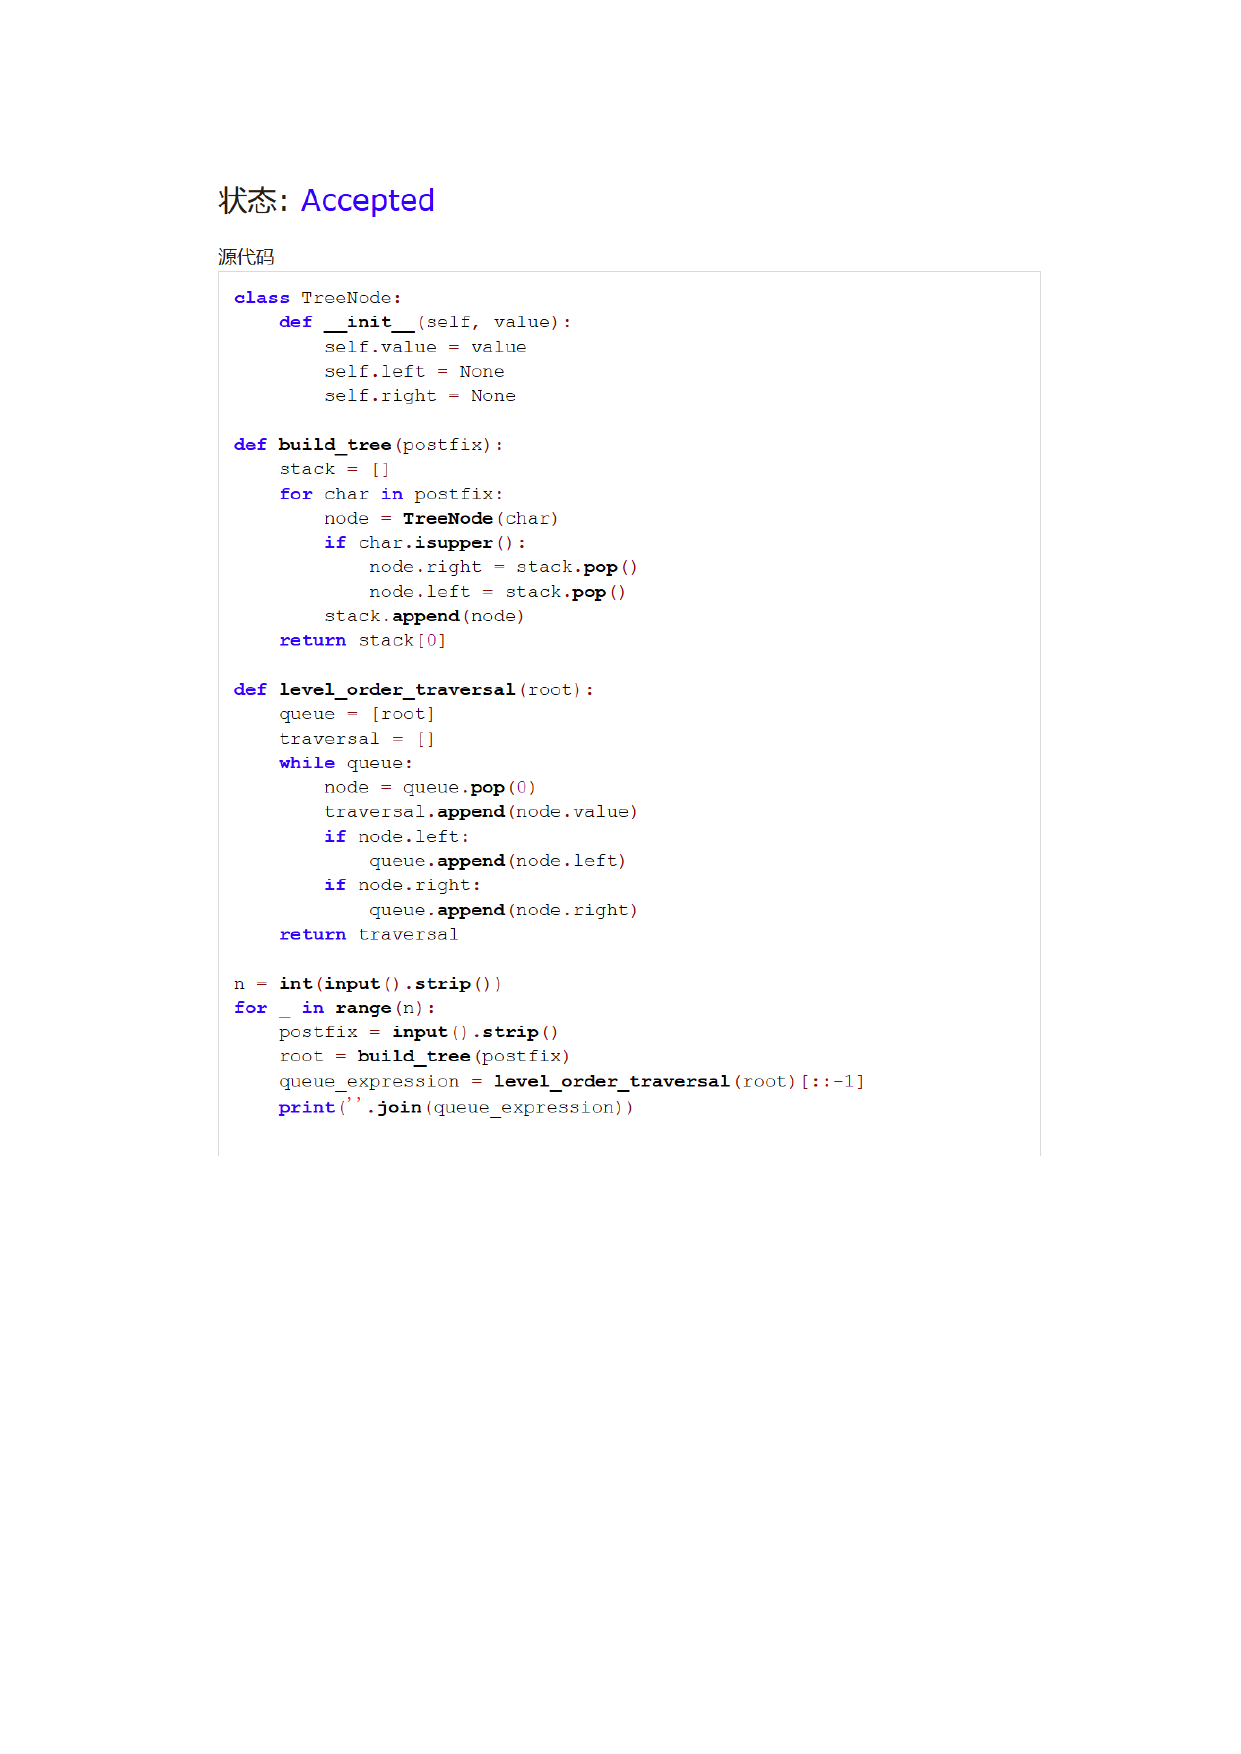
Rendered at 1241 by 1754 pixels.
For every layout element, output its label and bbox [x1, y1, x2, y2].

picture [187, 162, 1053, 1156]
